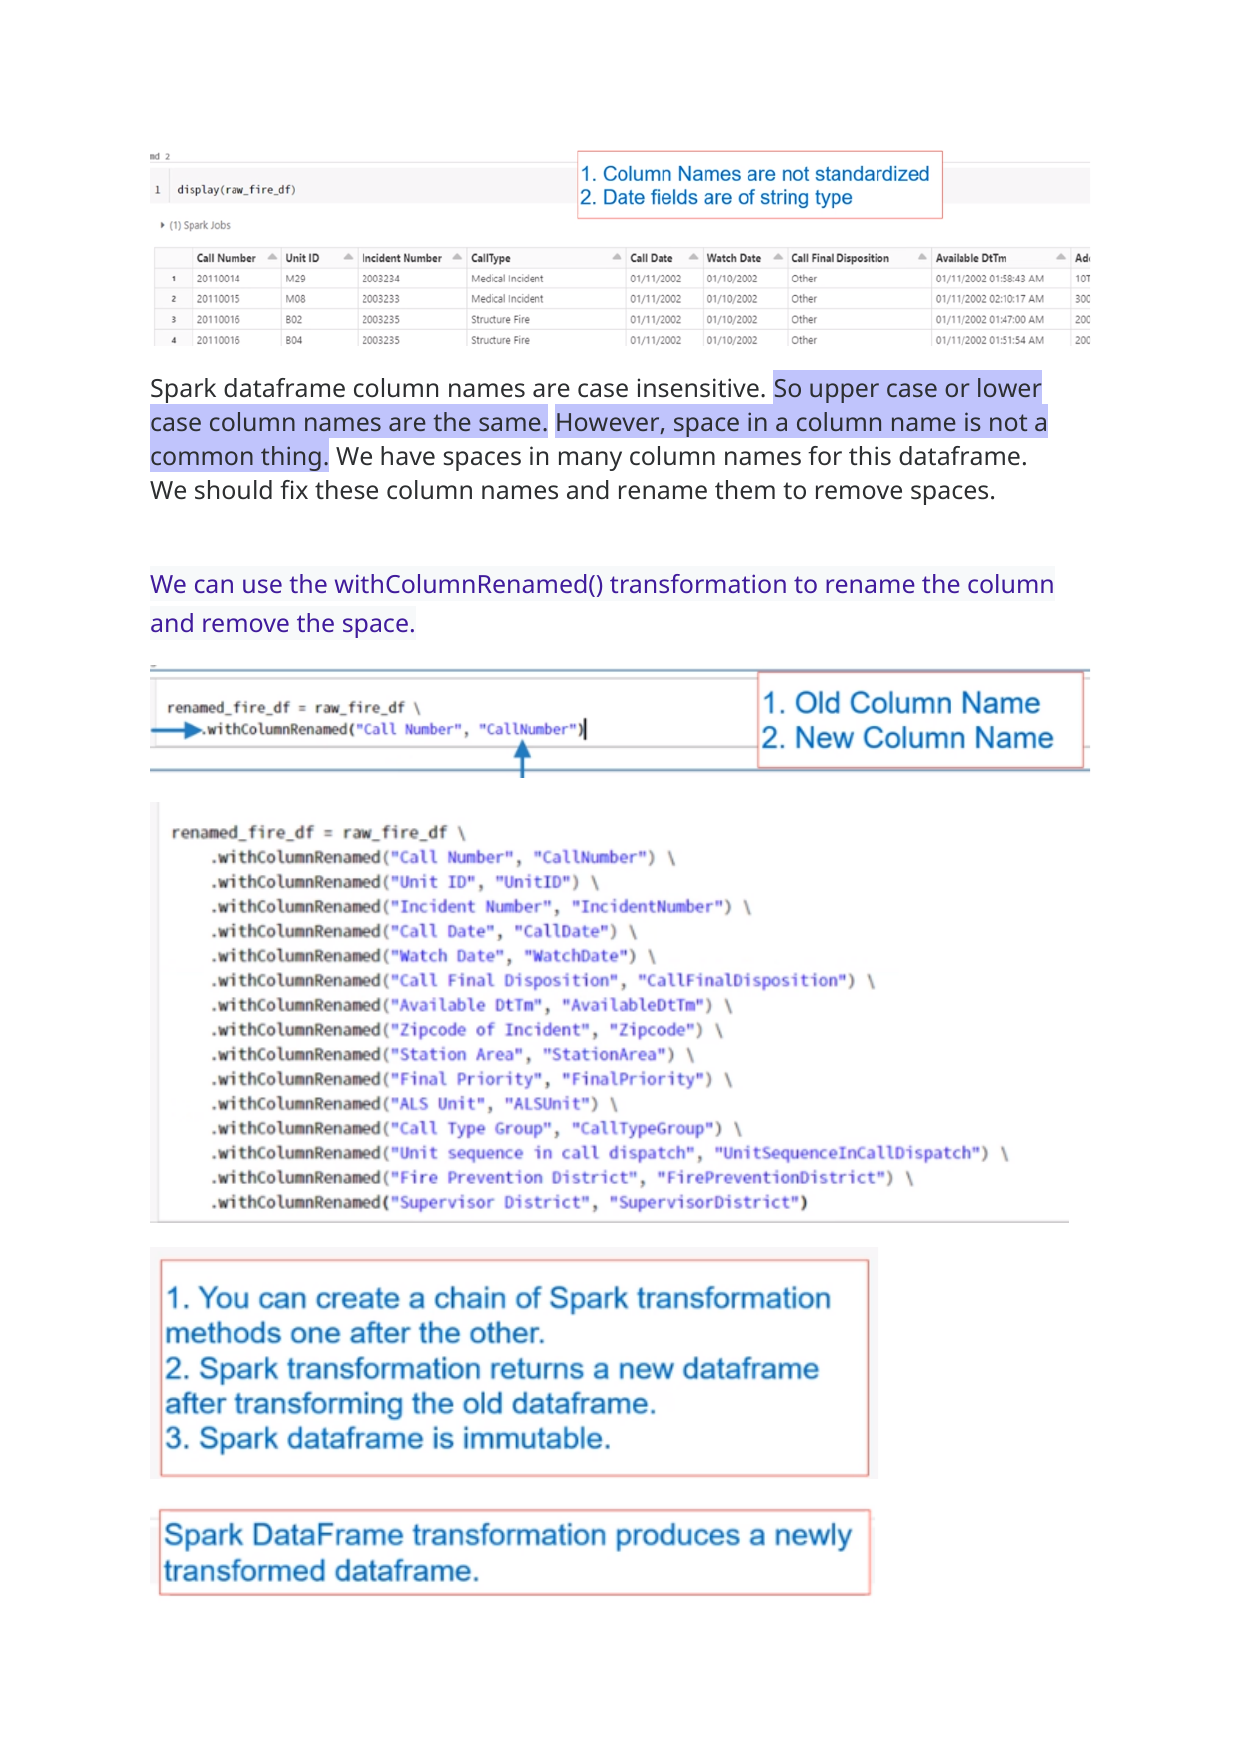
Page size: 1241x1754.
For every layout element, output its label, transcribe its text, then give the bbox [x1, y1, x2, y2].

text Spark dataframe column names are case insensitive. So upper case or lower case column names are the same. However, space in a column name is not a common thing. We have spaces in many column names for this dataframe. [150, 370, 1090, 472]
picture [150, 150, 1091, 346]
picture [150, 665, 1091, 778]
picture [150, 1247, 879, 1479]
text We should fix these column names and rename them to remove spaces. [150, 472, 1090, 506]
picture [150, 802, 1069, 1223]
text We can use the withColumnRenamed() transformation to rename the column and remove the space. [150, 566, 1090, 640]
picture [150, 1503, 876, 1604]
